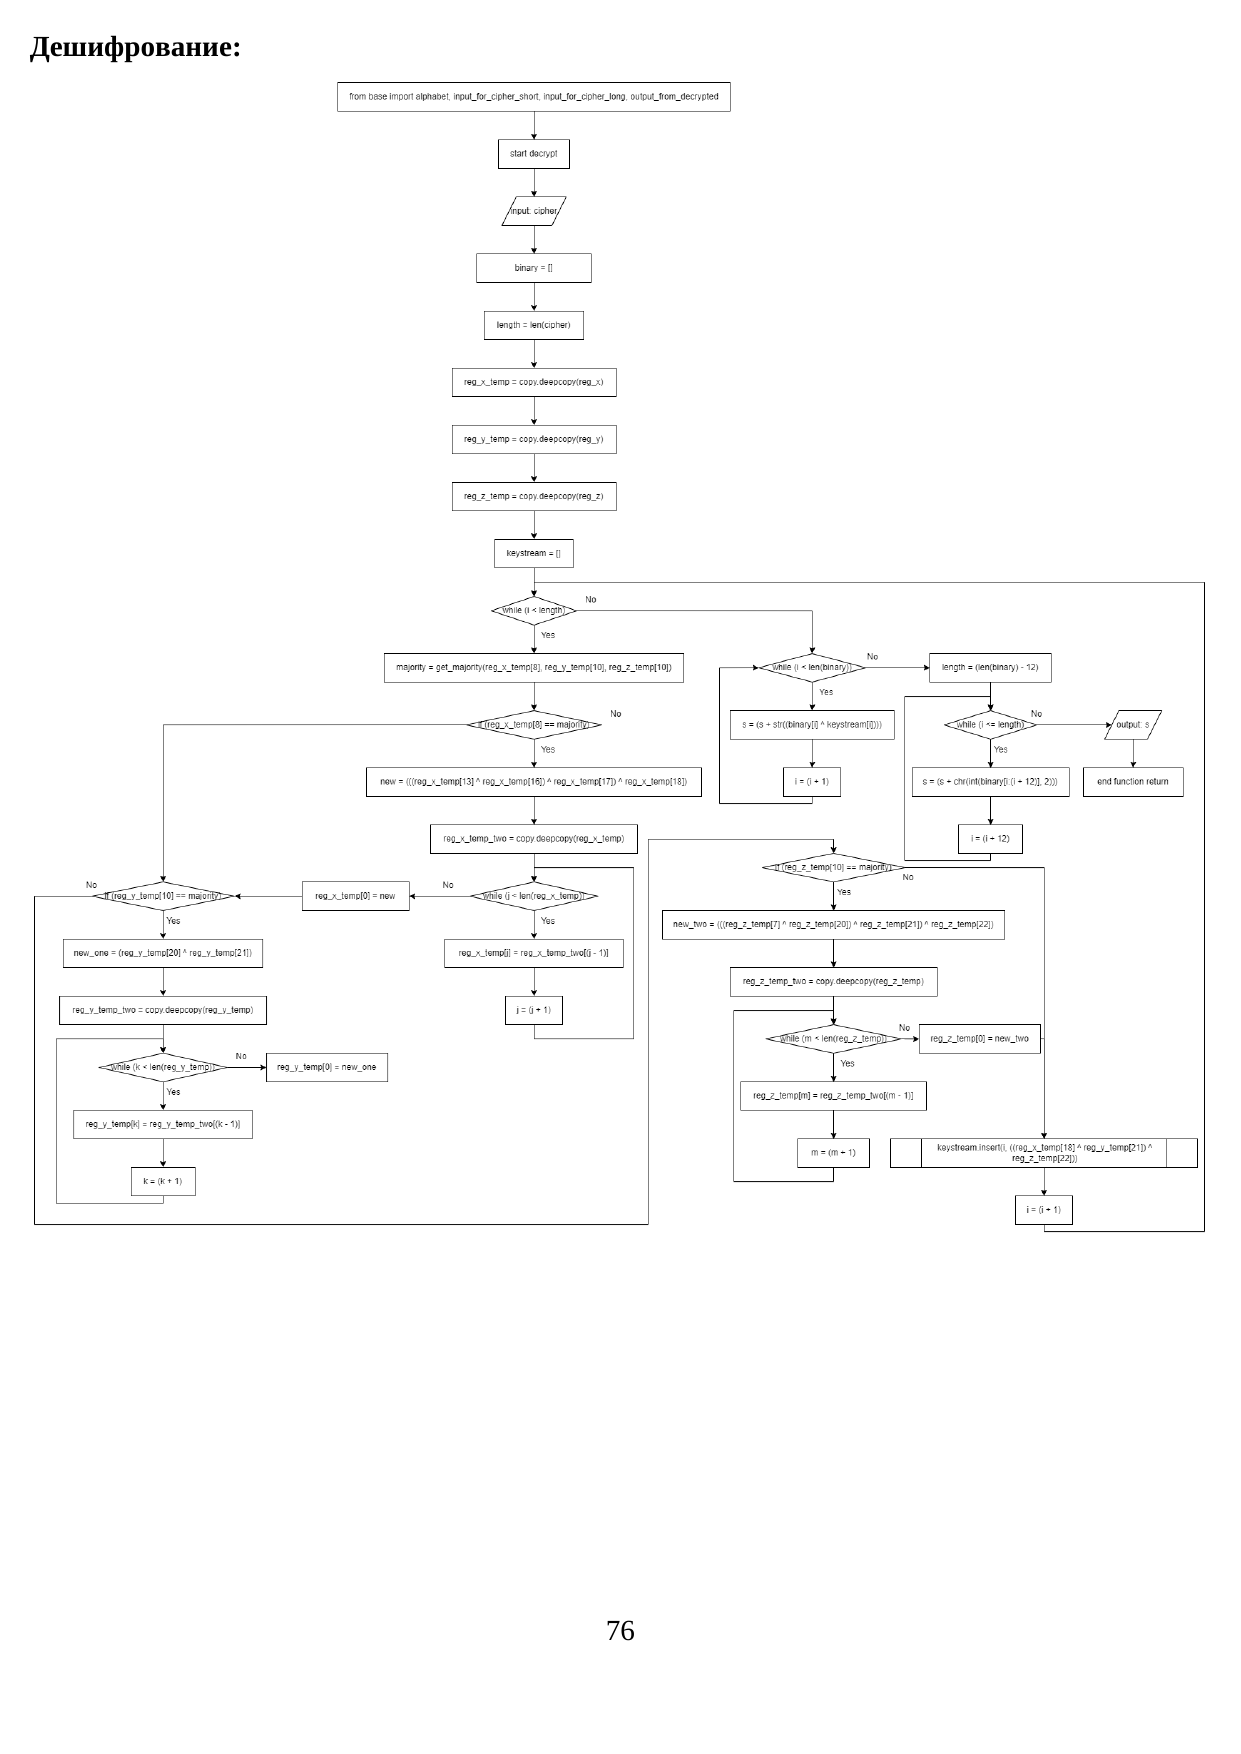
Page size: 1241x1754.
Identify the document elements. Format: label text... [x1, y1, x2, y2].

text Дешифрование: [29, 29, 1211, 63]
picture [29, 82, 1211, 1238]
